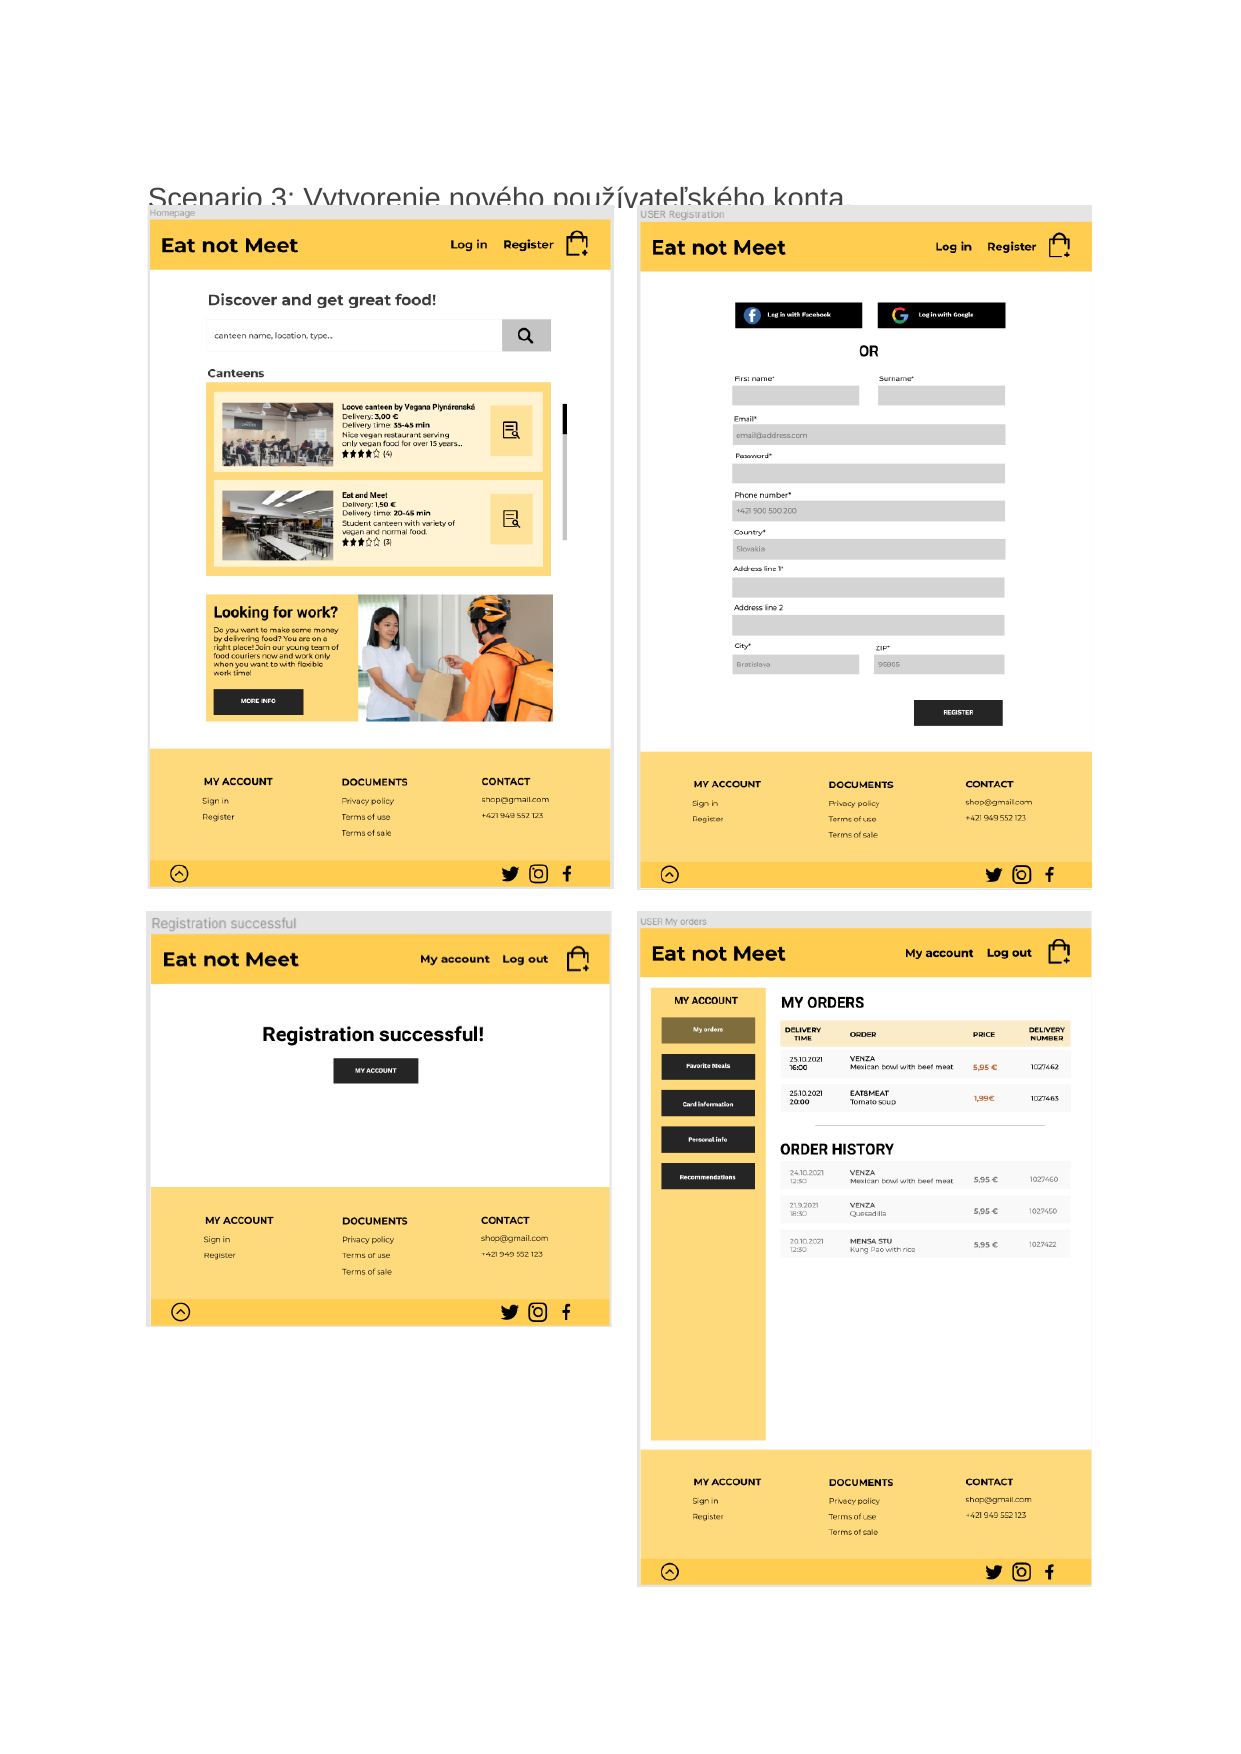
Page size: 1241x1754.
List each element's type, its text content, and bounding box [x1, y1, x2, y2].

picture [637, 205, 1093, 890]
picture [146, 911, 612, 1327]
picture [147, 205, 614, 889]
picture [637, 911, 1092, 1587]
subtitle Scenario 3: Vytvorenie nového používateľského konta. [148, 181, 1093, 214]
